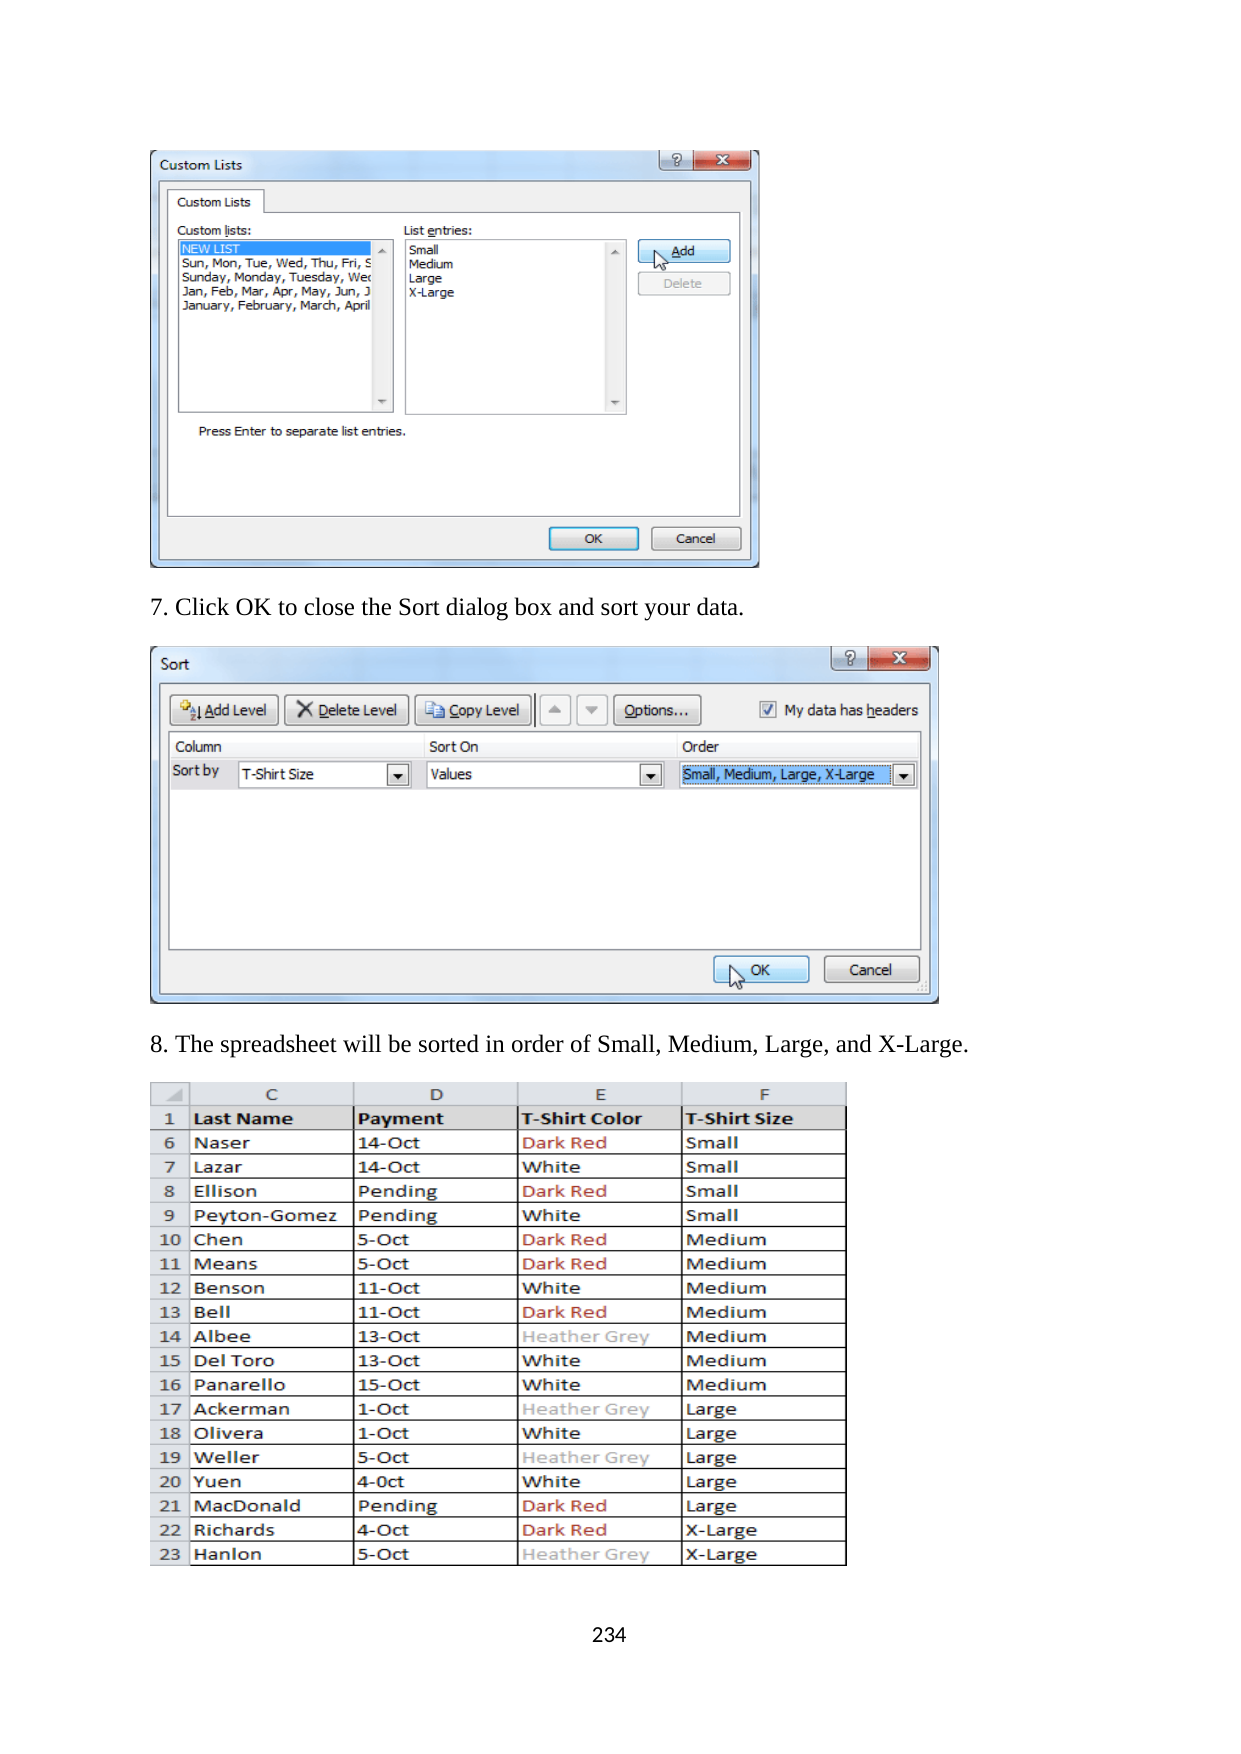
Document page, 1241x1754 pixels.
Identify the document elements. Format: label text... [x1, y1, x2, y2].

picture [150, 1082, 847, 1566]
text 7. Click OK to close the Sort dialog box and sort your data. [150, 592, 1090, 621]
picture [150, 646, 939, 1004]
text 8. The spreadsheet will be sorted in order of Small, Medium, Large, and X-Large. [150, 1029, 1090, 1058]
picture [150, 150, 760, 568]
